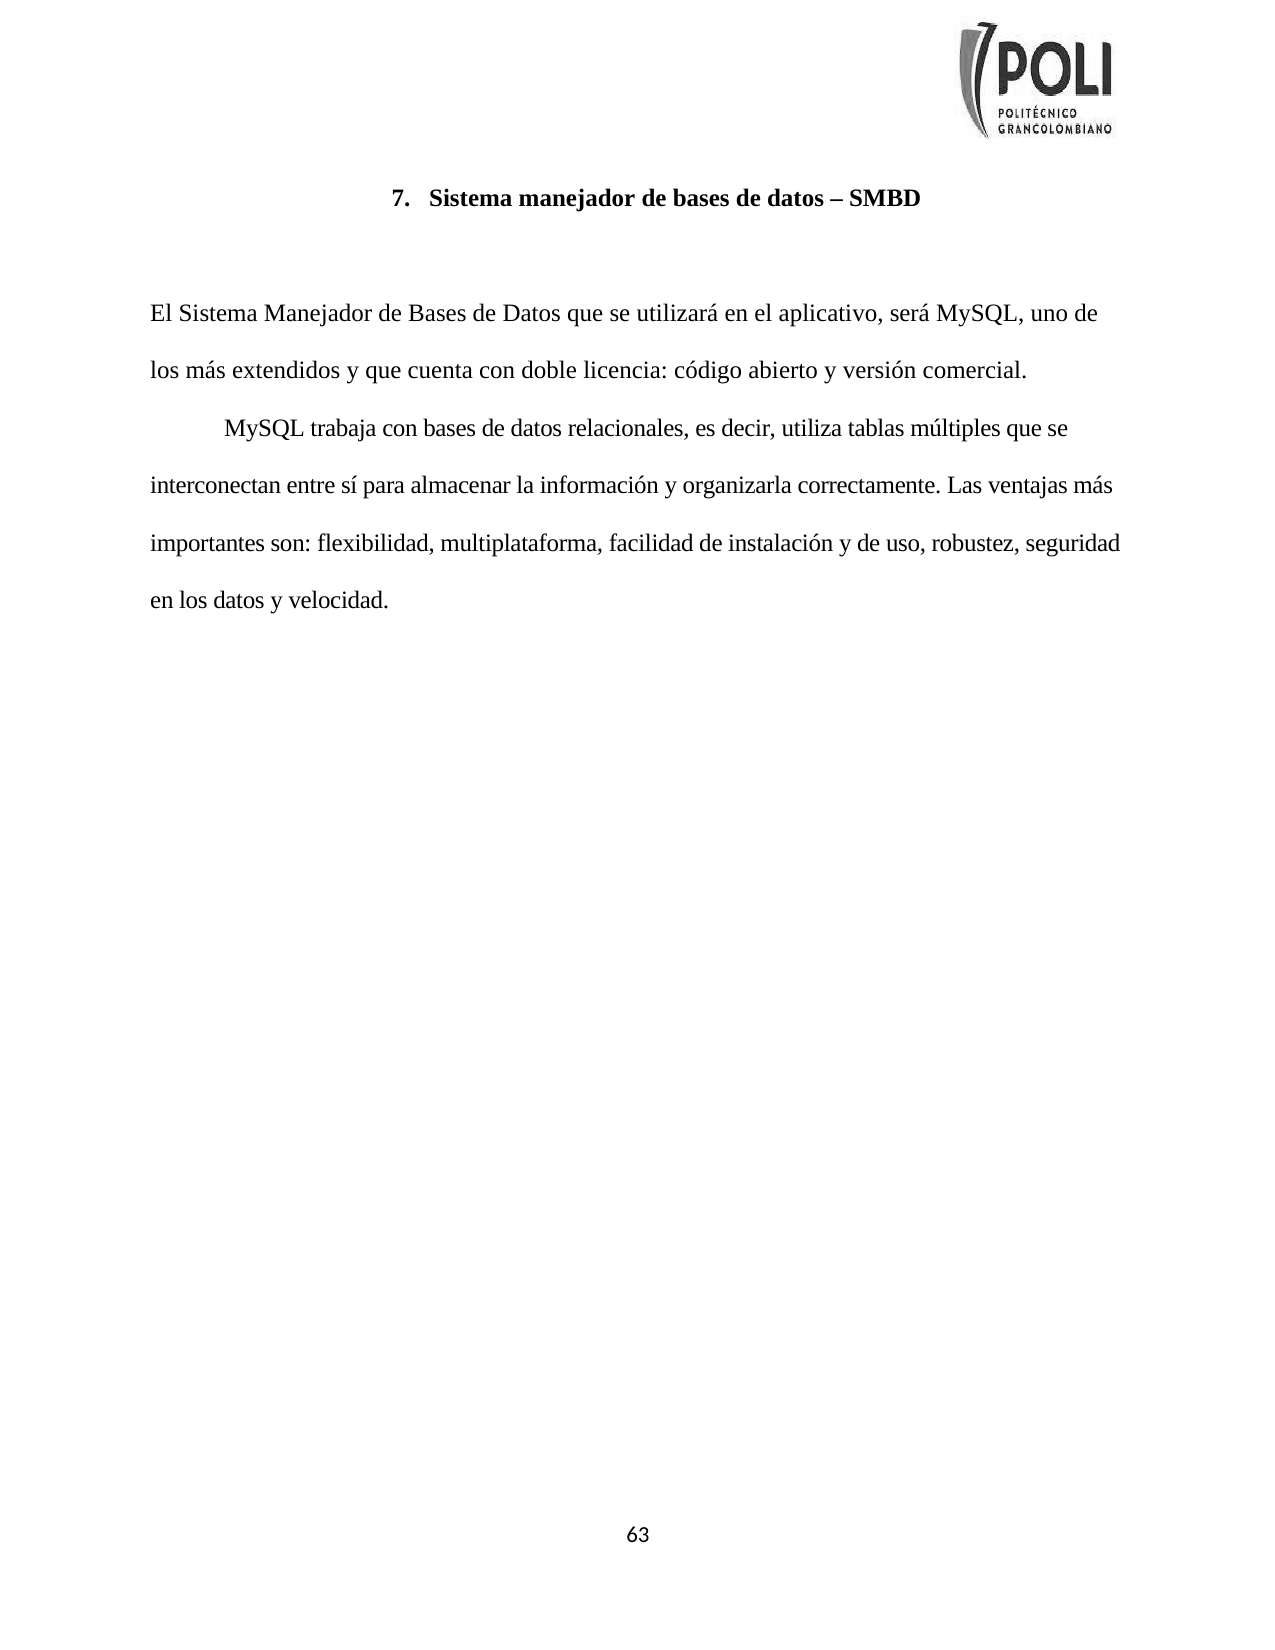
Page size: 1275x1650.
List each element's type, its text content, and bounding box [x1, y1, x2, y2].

picture [946, 16, 1125, 154]
text El Sistema Manejador de Bases de Datos que se utilizará en el aplicativo, será MySQL, uno de los más extendidos y que cuenta con doble licencia: código abierto y versión comercial. [150, 298, 1125, 384]
text MySQL trabaja con bases de datos relacionales, es decir, utiliza tablas múltiples que se interconectan entre sí para almacenar la información y organizarla correctamente. Las ventajas más importantes son: flexibilidad, multiplataforma, facilidad de instalación y de uso, robustez, seguridad en los datos y velocidad. [150, 413, 1125, 614]
subtitle Sistema manejador de bases de datos – SMBD [187, 183, 1125, 212]
